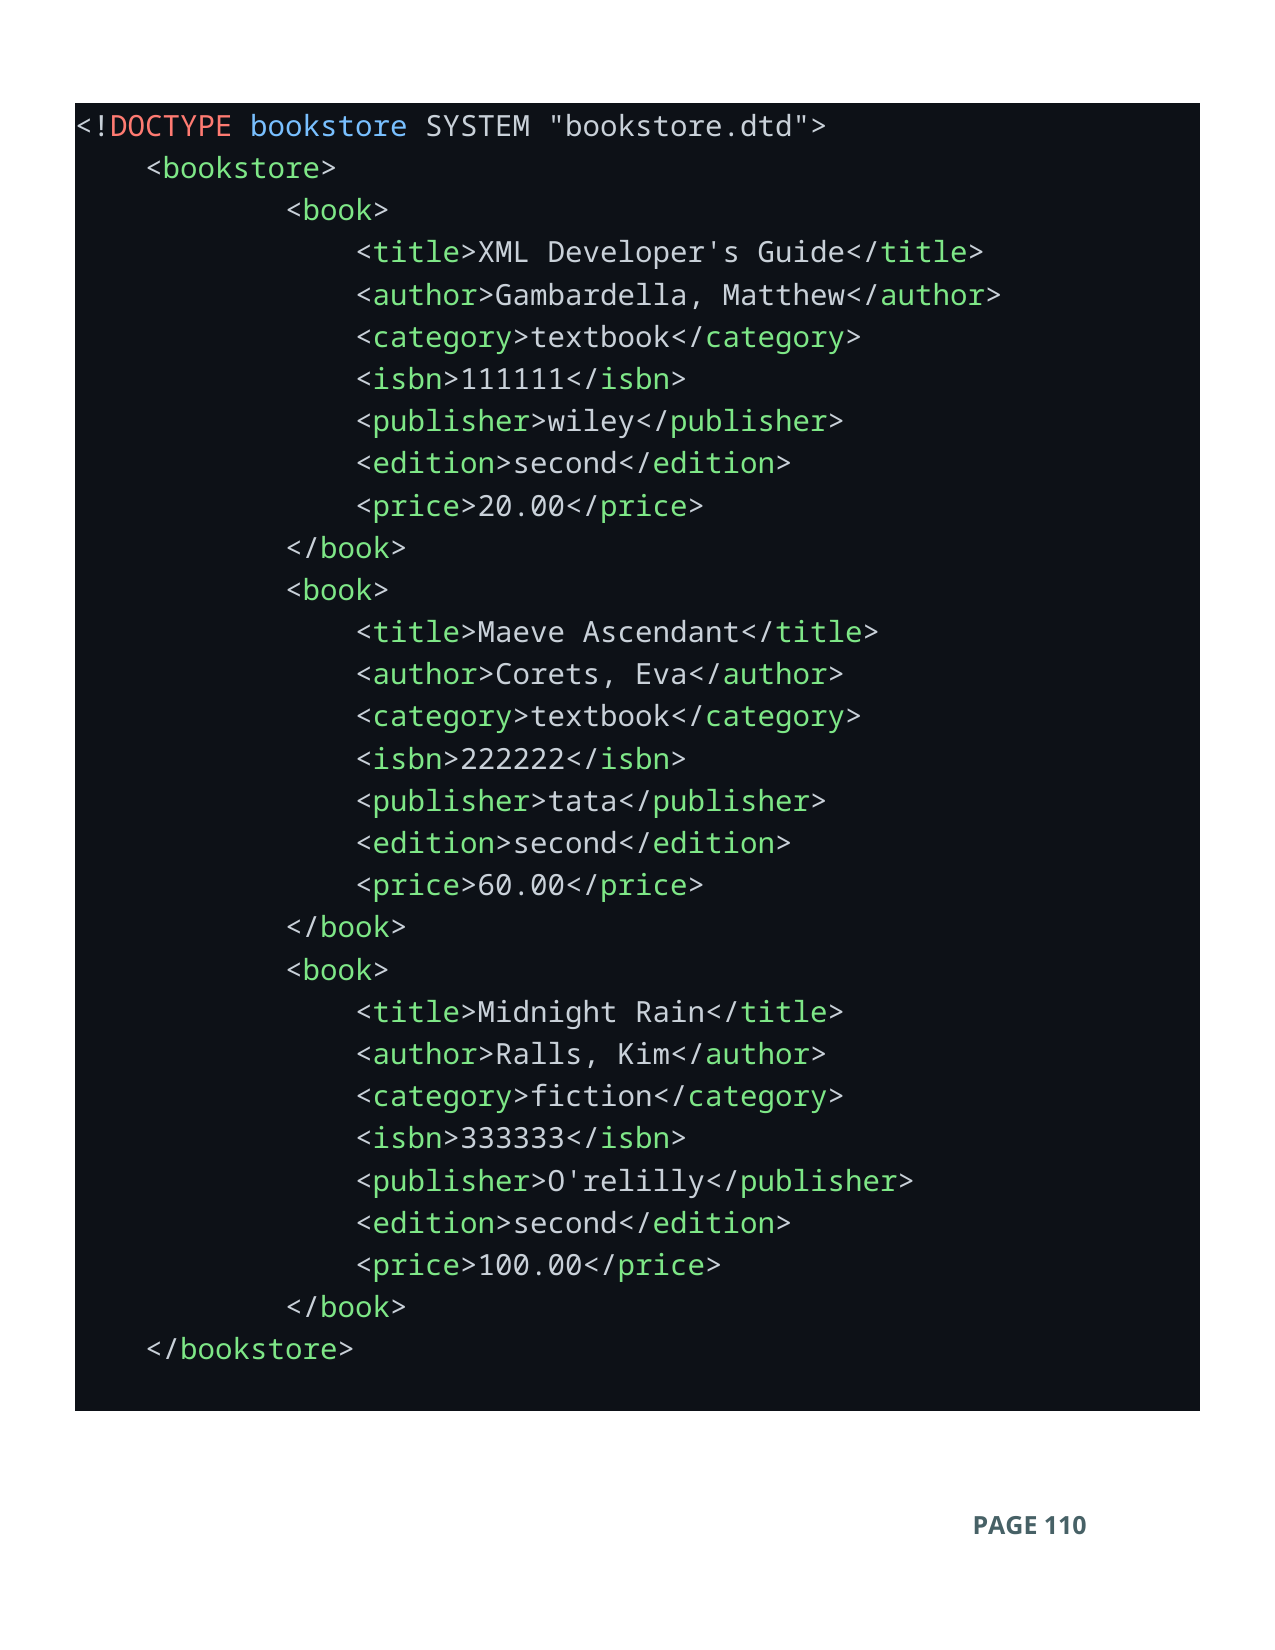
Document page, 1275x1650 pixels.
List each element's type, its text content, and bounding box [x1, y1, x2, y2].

text </book> [75, 524, 1200, 567]
text <edition>second</edition> [75, 1199, 1200, 1242]
text <price>60.00</price> [75, 862, 1200, 904]
text <category>fiction</category> [75, 1073, 1200, 1115]
text <publisher>wiley</publisher> [75, 398, 1200, 440]
text <edition>second</edition> [75, 820, 1200, 862]
text </bookstore> [75, 1326, 1200, 1368]
text <category>textbook</category> [75, 693, 1200, 735]
text <publisher>tata</publisher> [75, 778, 1200, 820]
text <book> [75, 946, 1200, 988]
text <book> [75, 567, 1200, 609]
text <price>20.00</price> [75, 482, 1200, 524]
text <publisher>O'relilly</publisher> [75, 1157, 1200, 1199]
text <author>Gambardella, Matthew</author> [75, 271, 1200, 313]
text <author>Corets, Eva</author> [75, 651, 1200, 693]
text <title>Maeve Ascendant</title> [75, 609, 1200, 651]
text <author>Ralls, Kim</author> [75, 1031, 1200, 1073]
text <isbn>222222</isbn> [75, 735, 1200, 778]
text <title>XML Developer's Guide</title> [75, 229, 1200, 271]
text </book> [75, 1284, 1200, 1326]
text </book> [75, 904, 1200, 946]
text <edition>second</edition> [75, 440, 1200, 482]
text <bookstore> [75, 145, 1200, 187]
text <!DOCTYPE bookstore SYSTEM "bookstore.dtd"> [75, 103, 1200, 145]
text <title>Midnight Rain</title> [75, 988, 1200, 1031]
text <category>textbook</category> [75, 313, 1200, 356]
text <isbn>111111</isbn> [75, 356, 1200, 398]
text <price>100.00</price> [75, 1242, 1200, 1284]
text <isbn>333333</isbn> [75, 1115, 1200, 1157]
text <book> [75, 187, 1200, 229]
